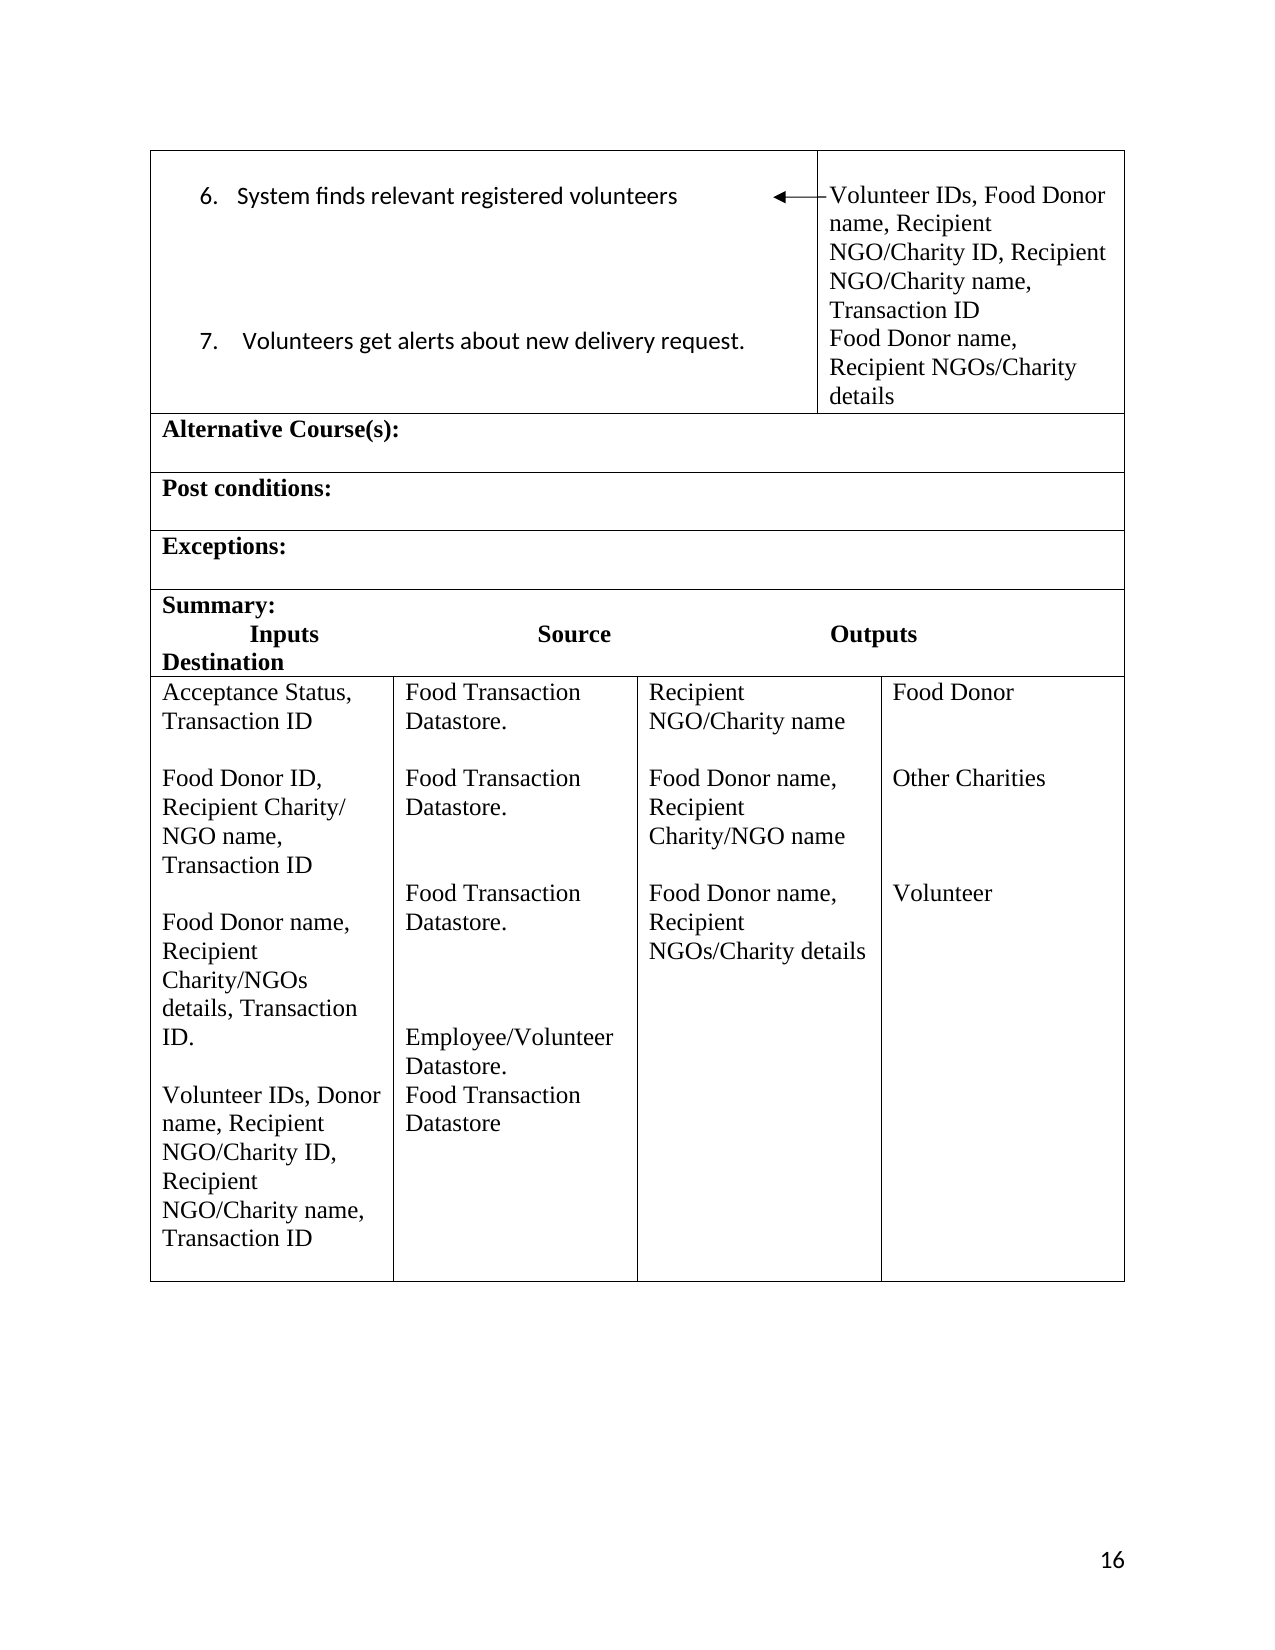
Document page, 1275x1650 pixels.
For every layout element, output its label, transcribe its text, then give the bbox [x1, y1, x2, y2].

table_cell Exceptions: [151, 531, 1124, 589]
table_cell Food Donor Other Charities Volunteer [882, 677, 1124, 1281]
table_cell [818, 151, 1124, 413]
table_cell Acceptance Status, Transaction ID Food Donor ID, Recipient Charity/ NGO name, Transaction ID Food Donor name, Recipient Charity/NGOs details, Transaction ID. Volunteer IDs, Donor name, Recipient NGO/Charity ID, Recipient NGO/Charity name, Transaction ID [151, 677, 393, 1281]
table_cell Post conditions: [151, 473, 1124, 530]
table_cell Recipient NGO/Charity name Food Donor name, Recipient Charity/NGO name Food Donor name, Recipient NGOs/Charity details [638, 677, 881, 1281]
table_cell Summary: Inputs Source Outputs Destination [151, 590, 1124, 676]
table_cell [151, 151, 817, 413]
table_cell Alternative Course(s): [151, 414, 1124, 472]
table_cell Food Transaction Datastore. Food Transaction Datastore. Food Transaction Datastore. Employee/Volunteer Datastore. Food Transaction Datastore [394, 677, 637, 1281]
